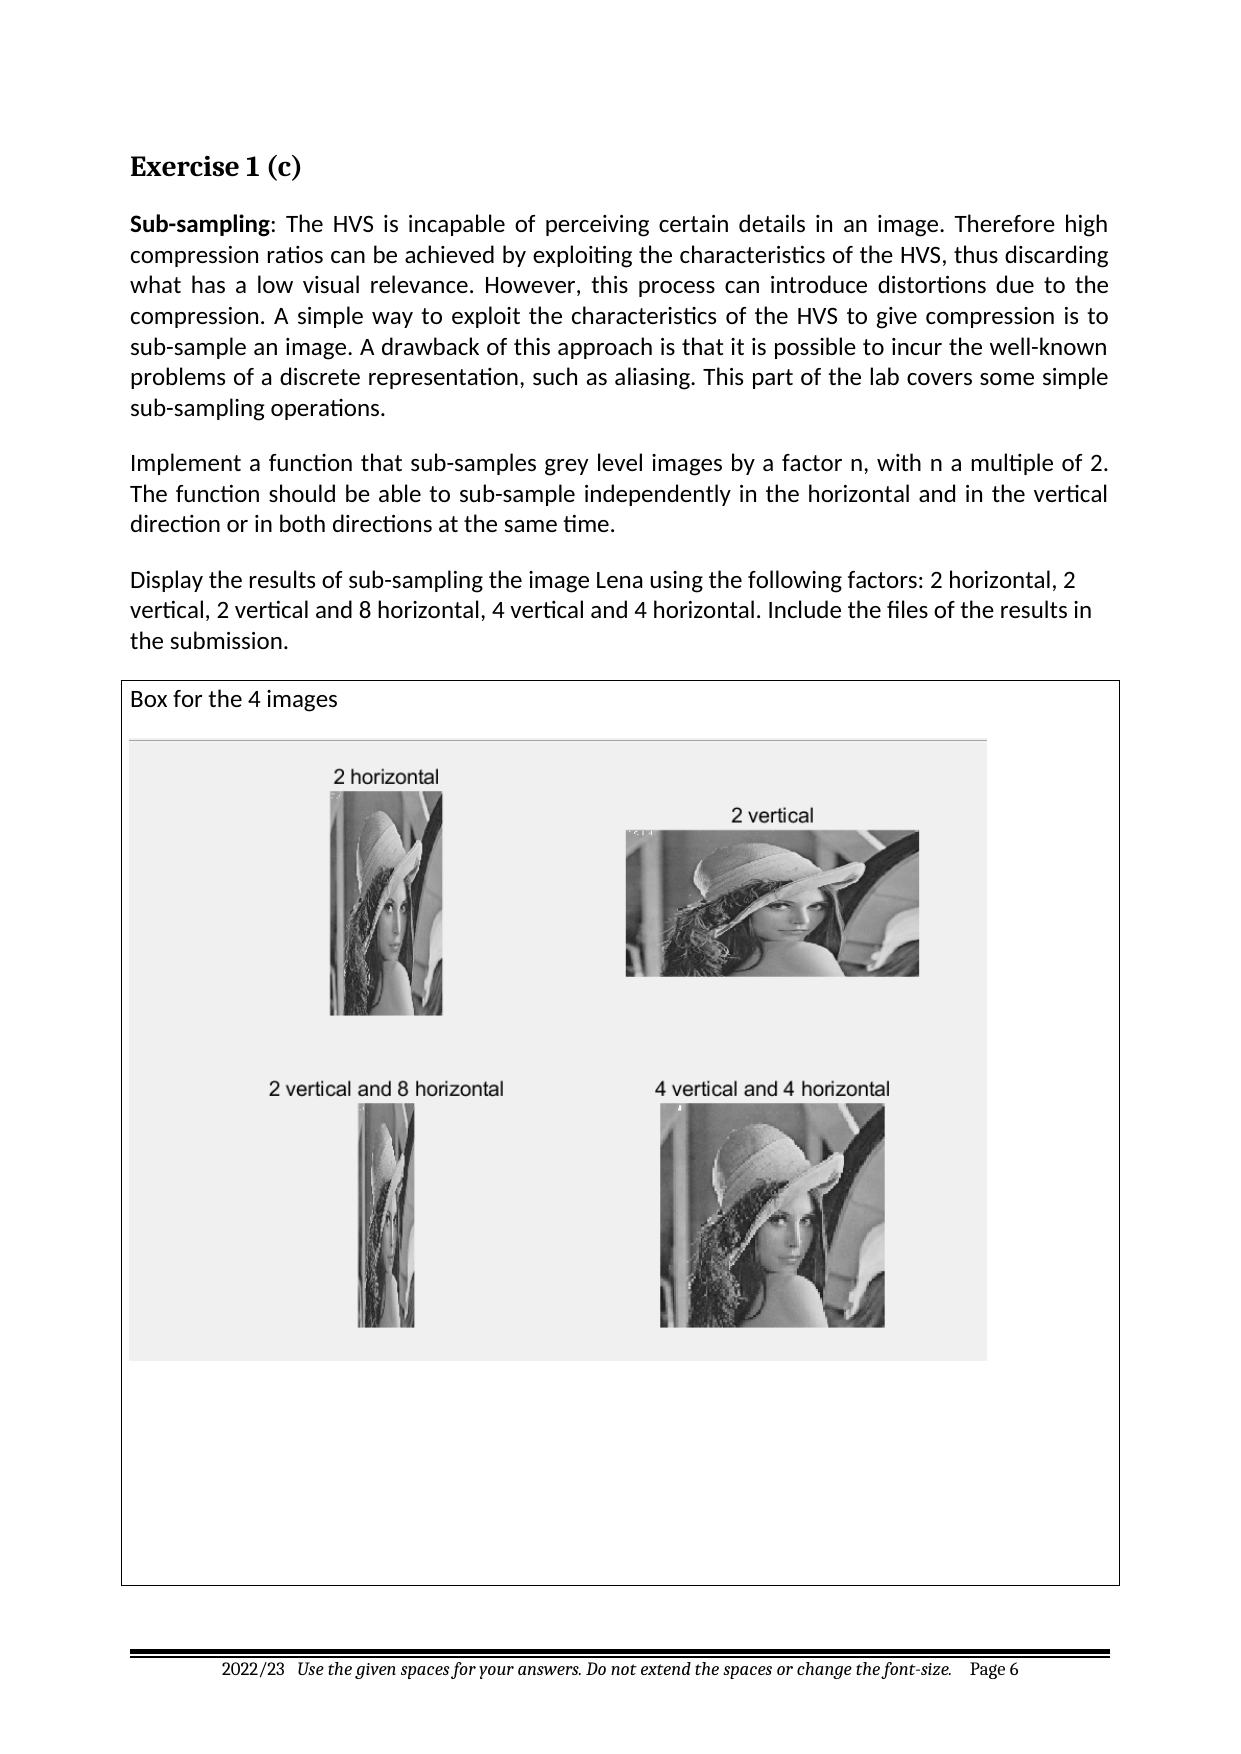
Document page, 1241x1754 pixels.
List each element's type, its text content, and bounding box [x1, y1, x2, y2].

text Implement a function that sub-samples grey level images by a factor n, with n a multiple of 2. The function should be able to sub-sample independently in the horizontal and in the vertical direction or in both directions at the same time. [130, 447, 1110, 539]
text Box for the 4 images [122, 681, 1119, 714]
text Display the results of sub-sampling the image Lena using the following factors: 2 horizontal, 2 vertical, 2 vertical and 8 horizontal, 4 vertical and 4 horizontal. Include the files of the results in the submission. [130, 564, 1110, 655]
text Sub-sampling: The HVS is incapable of perceiving certain details in an image. Therefore high compression ratios can be achieved by exploiting the characteristics of the HVS, thus discarding what has a low visual relevance. However, this process can introduce distortions due to the compression. A simple way to exploit the characteristics of the HVS to give compression is to sub-sample an image. A drawback of this approach is that it is possible to incur the well-known problems of a discrete representation, such as aliasing. This part of the lab covers some simple sub-sampling operations. [130, 208, 1110, 422]
subtitle Exercise 1 (c) [130, 150, 1110, 183]
picture [129, 738, 987, 1361]
